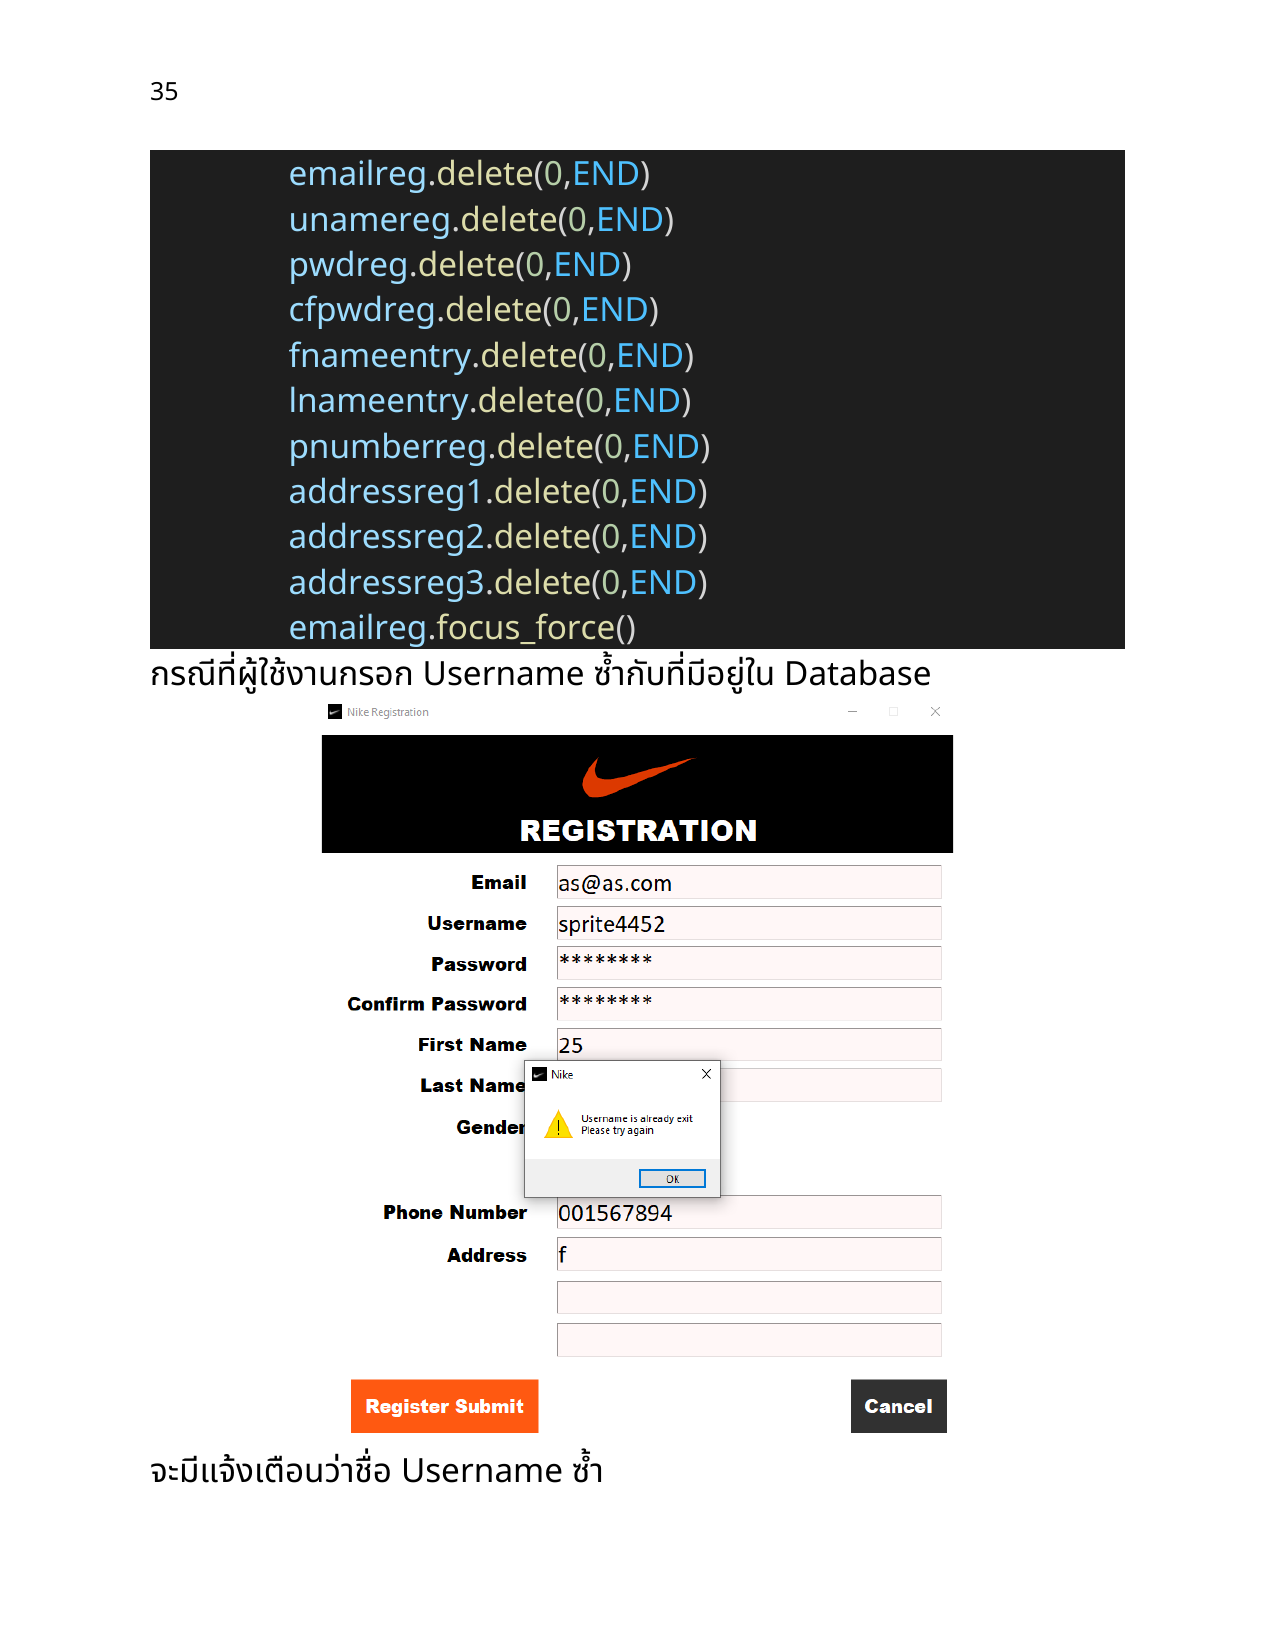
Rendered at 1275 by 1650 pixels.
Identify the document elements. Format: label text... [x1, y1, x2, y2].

text unamereg.delete(0,END) [150, 195, 1125, 241]
text fnameentry.delete(0,END) [150, 332, 1125, 377]
text lnameentry.delete(0,END) [150, 377, 1125, 422]
text addressreg1.delete(0,END) [150, 468, 1125, 513]
text addressreg2.delete(0,END) [150, 513, 1125, 559]
text pwdreg.delete(0,END) [150, 241, 1125, 286]
text cfpwdreg.delete(0,END) [150, 286, 1125, 332]
text pnumberreg.delete(0,END) [150, 422, 1125, 468]
picture [321, 700, 954, 1447]
text กรณีที่ผู้ใช้งานกรอก Username ซ้ำกับที่มีอยู่ใน Database [150, 649, 1125, 700]
text emailreg.focus_force() [150, 604, 1125, 649]
text addressreg3.delete(0,END) [150, 559, 1125, 604]
text จะมีแจ้งเตือนว่าชื่อ Username ซ้ำ [150, 1447, 1125, 1498]
text emailreg.delete(0,END) [150, 150, 1125, 195]
